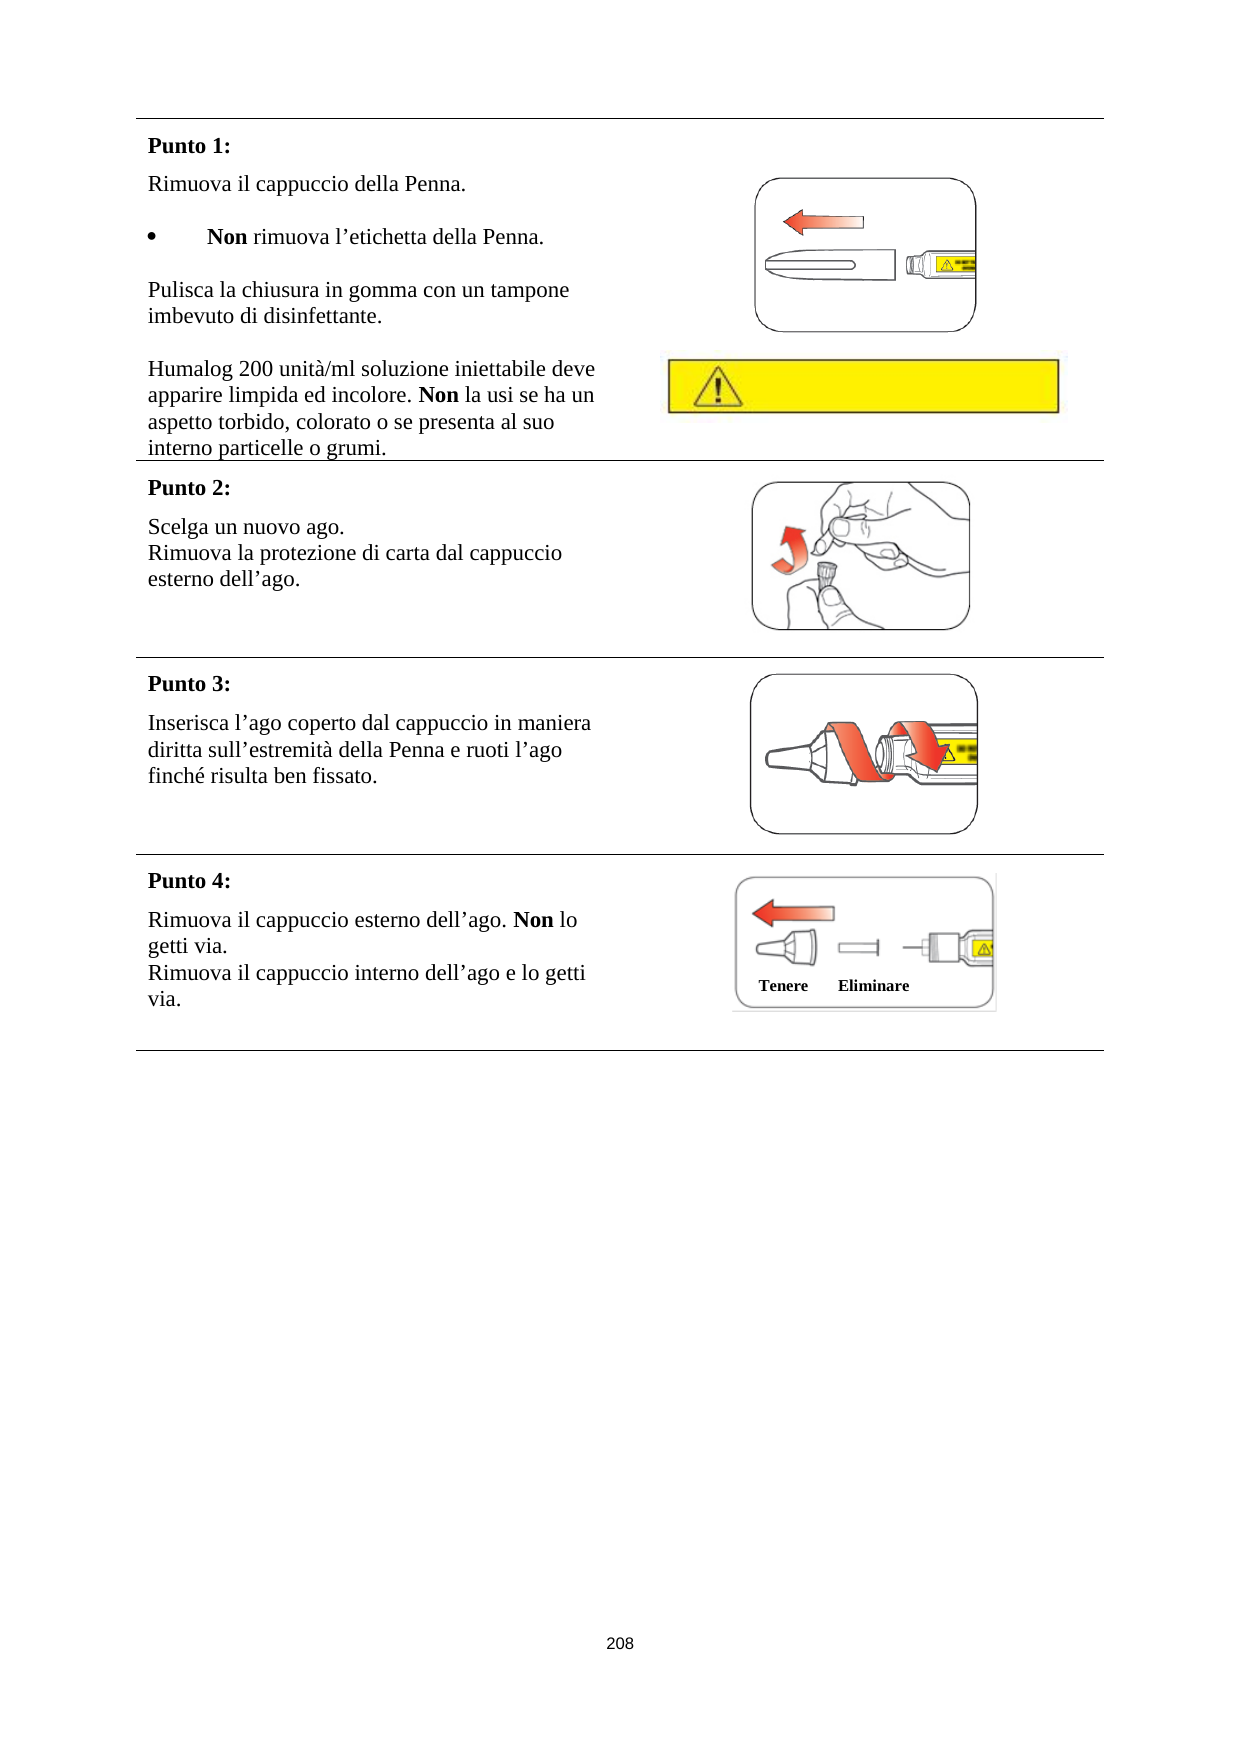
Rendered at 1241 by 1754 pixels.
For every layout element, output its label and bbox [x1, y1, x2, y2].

picture [744, 474, 979, 639]
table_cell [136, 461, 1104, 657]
picture [731, 873, 997, 1012]
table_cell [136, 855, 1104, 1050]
picture [660, 350, 1068, 423]
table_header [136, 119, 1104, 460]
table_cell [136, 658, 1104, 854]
